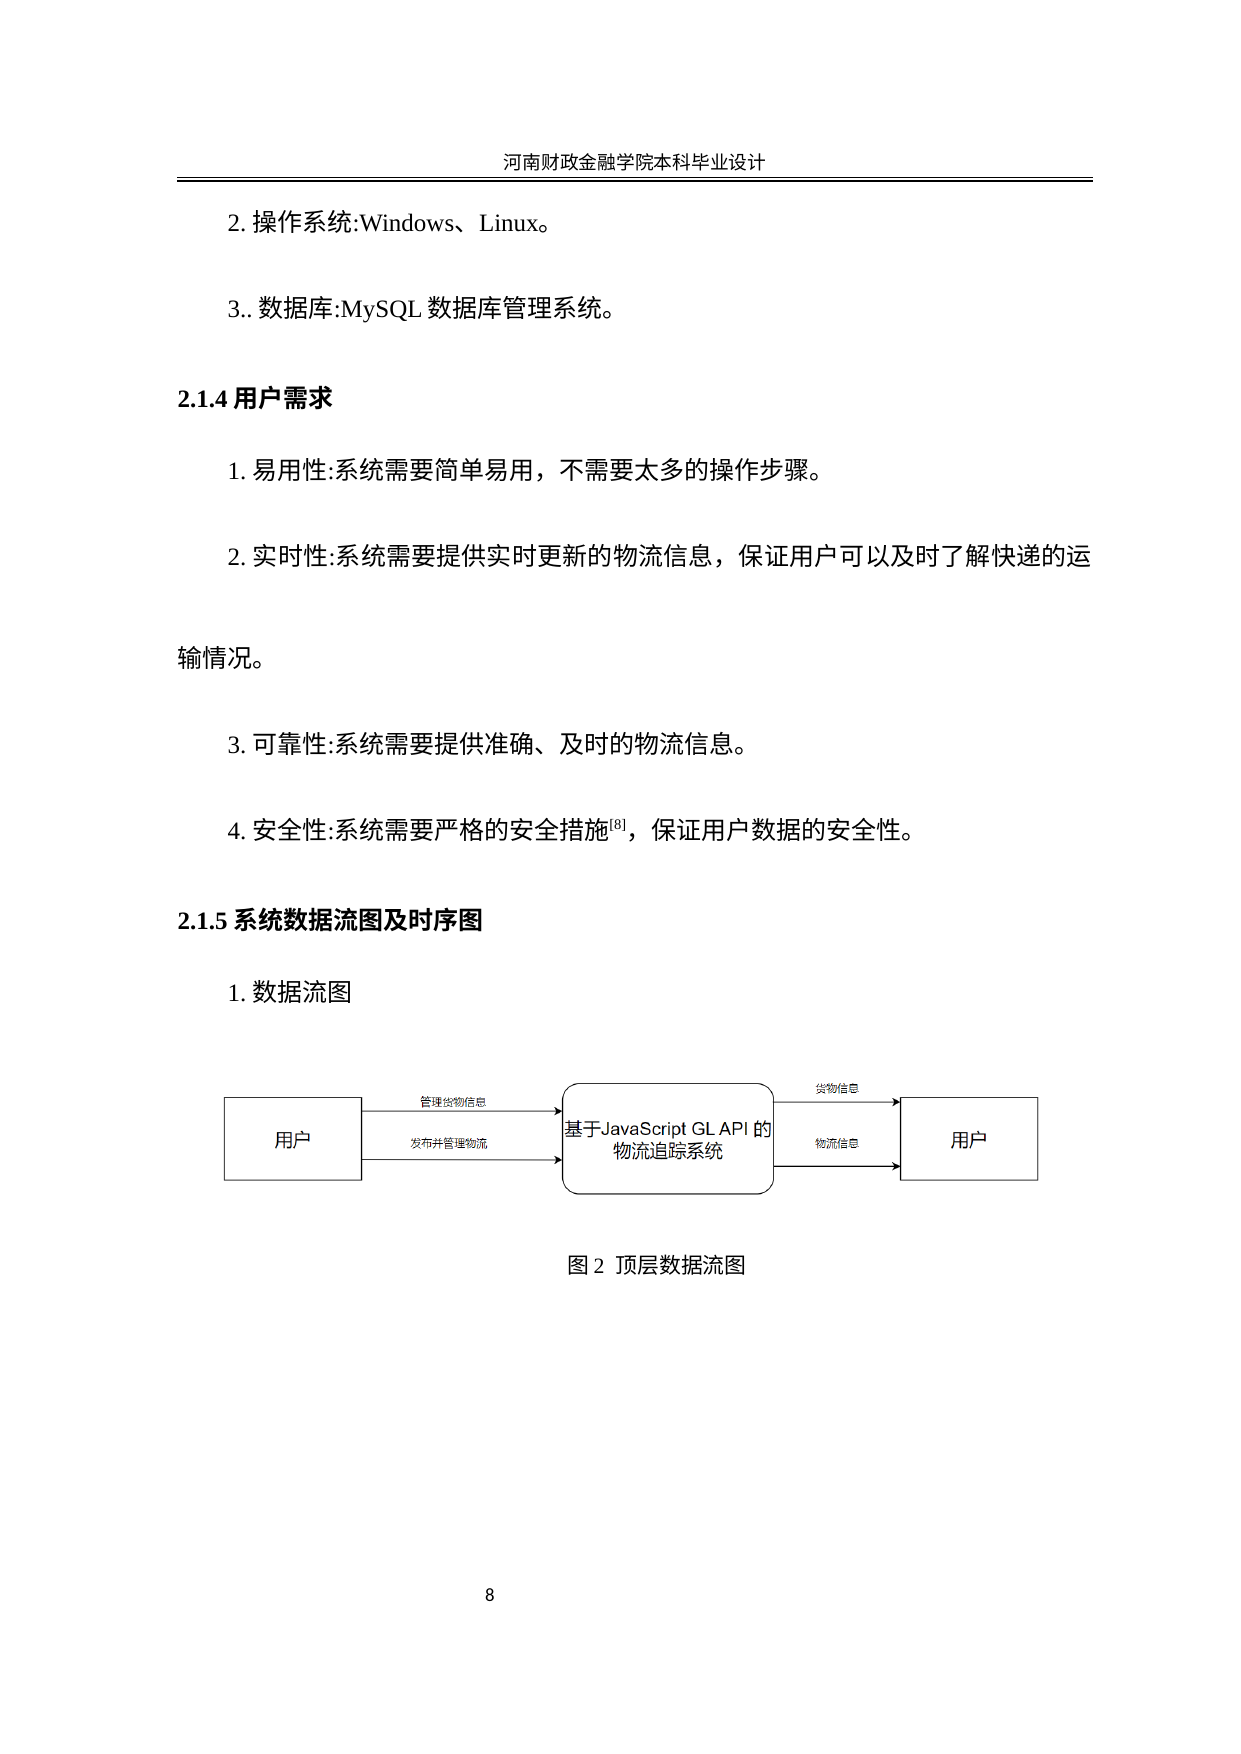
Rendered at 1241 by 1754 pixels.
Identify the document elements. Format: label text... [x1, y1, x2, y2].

list 4. 安全性:系统需要严格的安全措施[8]，保证用户数据的安全性。 [177, 795, 1093, 863]
picture [177, 1043, 1093, 1229]
text 图2 顶层数据流图 [177, 1247, 1093, 1281]
list 2. 操作系统:Windows、Linux。 [177, 186, 1093, 254]
list 3. 可靠性:系统需要提供准确、及时的物流信息。 [177, 709, 1093, 777]
list 1. 易用性:系统需要简单易用，不需要太多的操作步骤。 [177, 435, 1093, 503]
text 2.1.5 系统数据流图及时序图 [177, 885, 1093, 953]
list 3.. 数据库:MySQL数据库管理系统。 [177, 272, 1093, 340]
list 2. 实时性:系统需要提供实时更新的物流信息，保证用户可以及时了解快递的运输情况。 [177, 521, 1093, 691]
list 1. 数据流图 [177, 957, 1093, 1025]
text 2.1.4 用户需求 [177, 363, 1093, 431]
